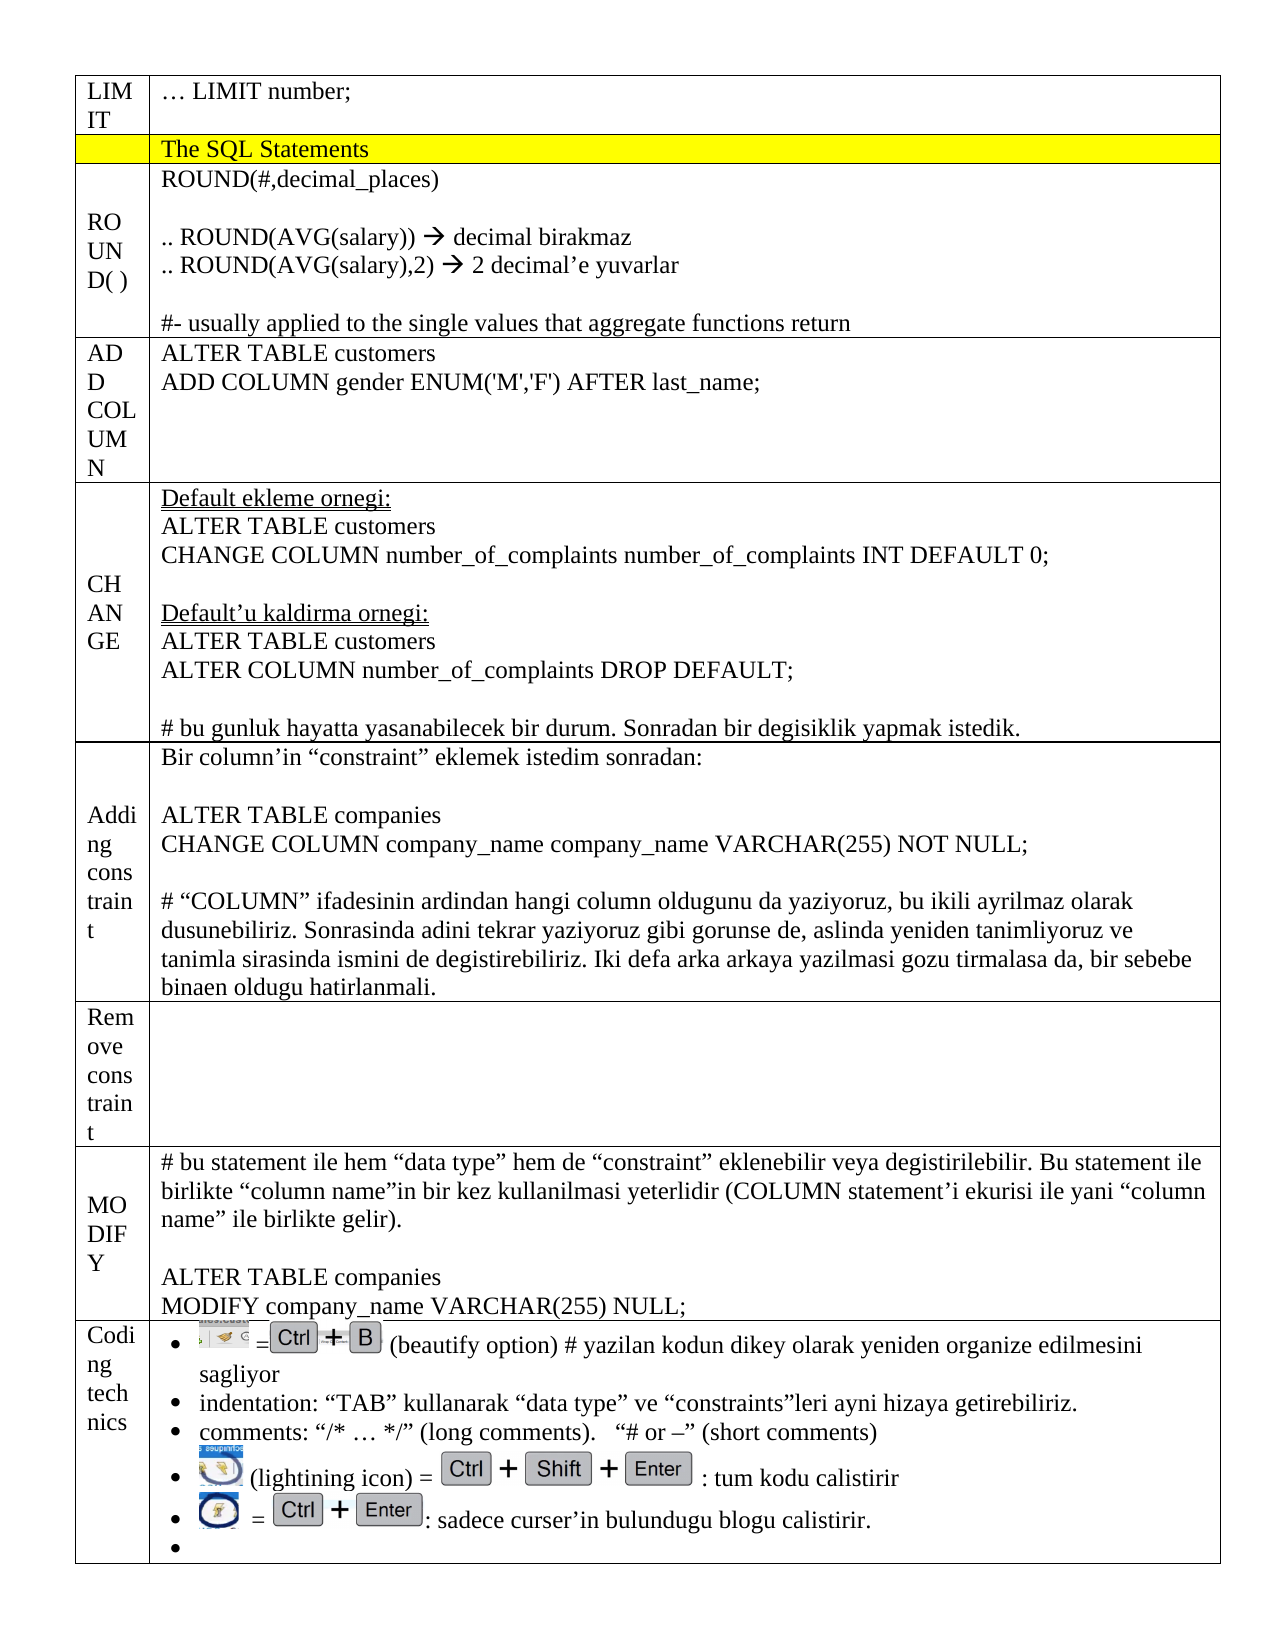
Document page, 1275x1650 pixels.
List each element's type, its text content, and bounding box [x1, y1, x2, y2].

table_cell ROUND(#,decimal_places) .. ROUND(AVG(salary)) decimal birakmaz .. ROUND(AVG(salary),2) 2 decimal’e yuvarlar #- usually applied to the single values that aggregate functions return [150, 164, 1220, 337]
table_cell Remove constraint [76, 1002, 149, 1146]
picture [199, 1320, 249, 1354]
picture [439, 1451, 695, 1486]
picture [199, 1492, 239, 1529]
table_cell ROUND( ) [76, 164, 149, 337]
table_cell Bir column’in “constraint” eklemek istedim sonradan: ALTER TABLE companies CHANGE COLUMN company_name company_name VARCHAR(255) NOT NULL; # “COLUMN” ifadesinin ardindan hangi column oldugunu da yaziyoruz, bu ikili ayrilmaz olarak dusunebiliriz. Sonrasinda adini tekrar yaziyoruz gibi gorunse de, aslinda yeniden tanimliyoruz ve tanimla sirasinda ismini de degistirebiliriz. Iki defa arka arkaya yazilmasi gozu tirmalasa da, bir sebebe binaen oldugu hatirlanmali. [150, 743, 1220, 1001]
table_cell MODIFY [76, 1147, 149, 1319]
table_cell [150, 1002, 1220, 1146]
table_cell [76, 135, 149, 163]
picture [269, 1320, 384, 1354]
table_cell Adding constraint [76, 743, 149, 1001]
table_cell CHANGE [76, 483, 149, 741]
table_cell The SQL Statements [150, 135, 1220, 163]
table_cell Coding technics [76, 1321, 149, 1562]
picture [271, 1491, 425, 1529]
table_cell # bu statement ile hem “data type” hem de “constraint” eklenebilir veya degistirilebilir. Bu statement ile birlikte “column name”in bir kez kullanilmasi yeterlidir (COLUMN statement’i ekurisi ile yani “column name” ile birlikte gelir). ALTER TABLE companies MODIFY company_name VARCHAR(255) NULL; [150, 1147, 1220, 1319]
table_cell Default ekleme ornegi: ALTER TABLE customers CHANGE COLUMN number_of_complaints number_of_complaints INT DEFAULT 0; Default’u kaldirma ornegi: ALTER TABLE customers ALTER COLUMN number_of_complaints DROP DEFAULT; # bu gunluk hayatta yasanabilecek bir durum. Sonradan bir degisiklik yapmak istedik. [150, 483, 1220, 741]
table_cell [150, 1321, 1220, 1562]
table_cell ADD COLUMN [76, 338, 149, 482]
table_cell ALTER TABLE customers ADD COLUMN gender ENUM('M','F') AFTER last_name; [150, 338, 1220, 482]
table_cell LIMIT [76, 76, 149, 133]
picture [199, 1445, 244, 1486]
table_cell … LIMIT number; [150, 76, 1220, 133]
